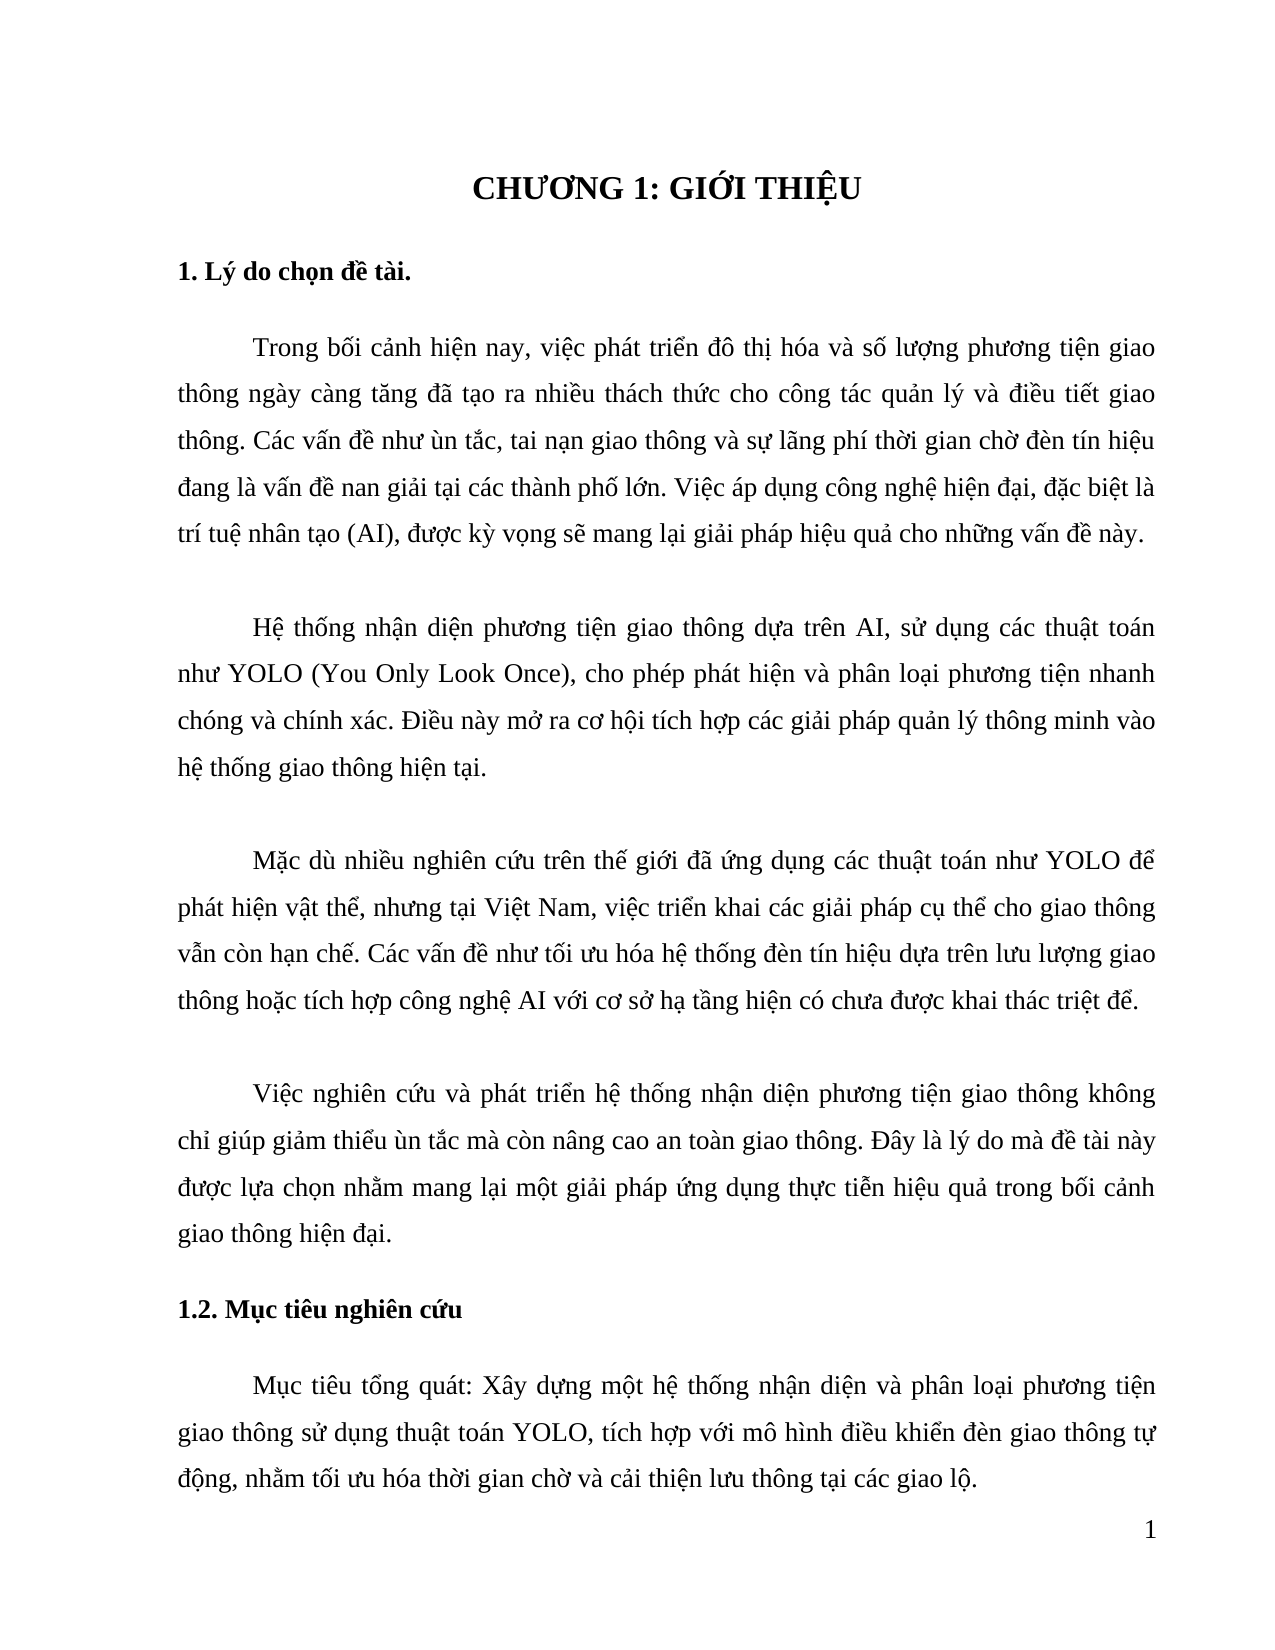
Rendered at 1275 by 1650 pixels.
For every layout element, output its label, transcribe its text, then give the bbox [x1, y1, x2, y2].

subtitle CHƯƠNG 1: GIỚI THIỆU [177, 168, 1157, 206]
text Hệ thống nhận diện phương tiện giao thông dựa trên AI, sử dụng các thuật toán như YOLO (You Only Look Once), cho phép phát hiện và phân loại phương tiện nhanh chóng và chính xác. Điều này mở ra cơ hội tích hợp các giải pháp quản lý thông minh vào hệ thống giao thông hiện tại. [177, 611, 1157, 782]
text Trong bối cảnh hiện nay, việc phát triển đô thị hóa và số lượng phương tiện giao thông ngày càng tăng đã tạo ra nhiều thách thức cho công tác quản lý và điều tiết giao thông. Các vấn đề như ùn tắc, tai nạn giao thông và sự lãng phí thời gian chờ đèn tín hiệu đang là vấn đề nan giải tại các thành phố lớn. Việc áp dụng công nghệ hiện đại, đặc biệt là trí tuệ nhân tạo (AI), được kỳ vọng sẽ mang lại giải pháp hiệu quả cho những vấn đề này. [177, 331, 1157, 548]
text Việc nghiên cứu và phát triển hệ thống nhận diện phương tiện giao thông không chỉ giúp giảm thiểu ùn tắc mà còn nâng cao an toàn giao thông. Đây là lý do mà đề tài này được lựa chọn nhằm mang lại một giải pháp ứng dụng thực tiễn hiệu quả trong bối cảnh giao thông hiện đại. [177, 1077, 1157, 1248]
text Mục tiêu tổng quát: Xây dựng một hệ thống nhận diện và phân loại phương tiện giao thông sử dụng thuật toán YOLO, tích hợp với mô hình điều khiển đèn giao thông tự động, nhằm tối ưu hóa thời gian chờ và cải thiện lưu thông tại các giao lộ. [177, 1369, 1157, 1493]
subtitle 1. Lý do chọn đề tài. [177, 255, 1157, 286]
subtitle 1.2. Mục tiêu nghiên cứu [177, 1293, 1157, 1324]
text Mặc dù nhiều nghiên cứu trên thế giới đã ứng dụng các thuật toán như YOLO để phát hiện vật thể, nhưng tại Việt Nam, việc triển khai các giải pháp cụ thể cho giao thông vẫn còn hạn chế. Các vấn đề như tối ưu hóa hệ thống đèn tín hiệu dựa trên lưu lượng giao thông hoặc tích hợp công nghệ AI với cơ sở hạ tầng hiện có chưa được khai thác triệt để. [177, 844, 1157, 1015]
